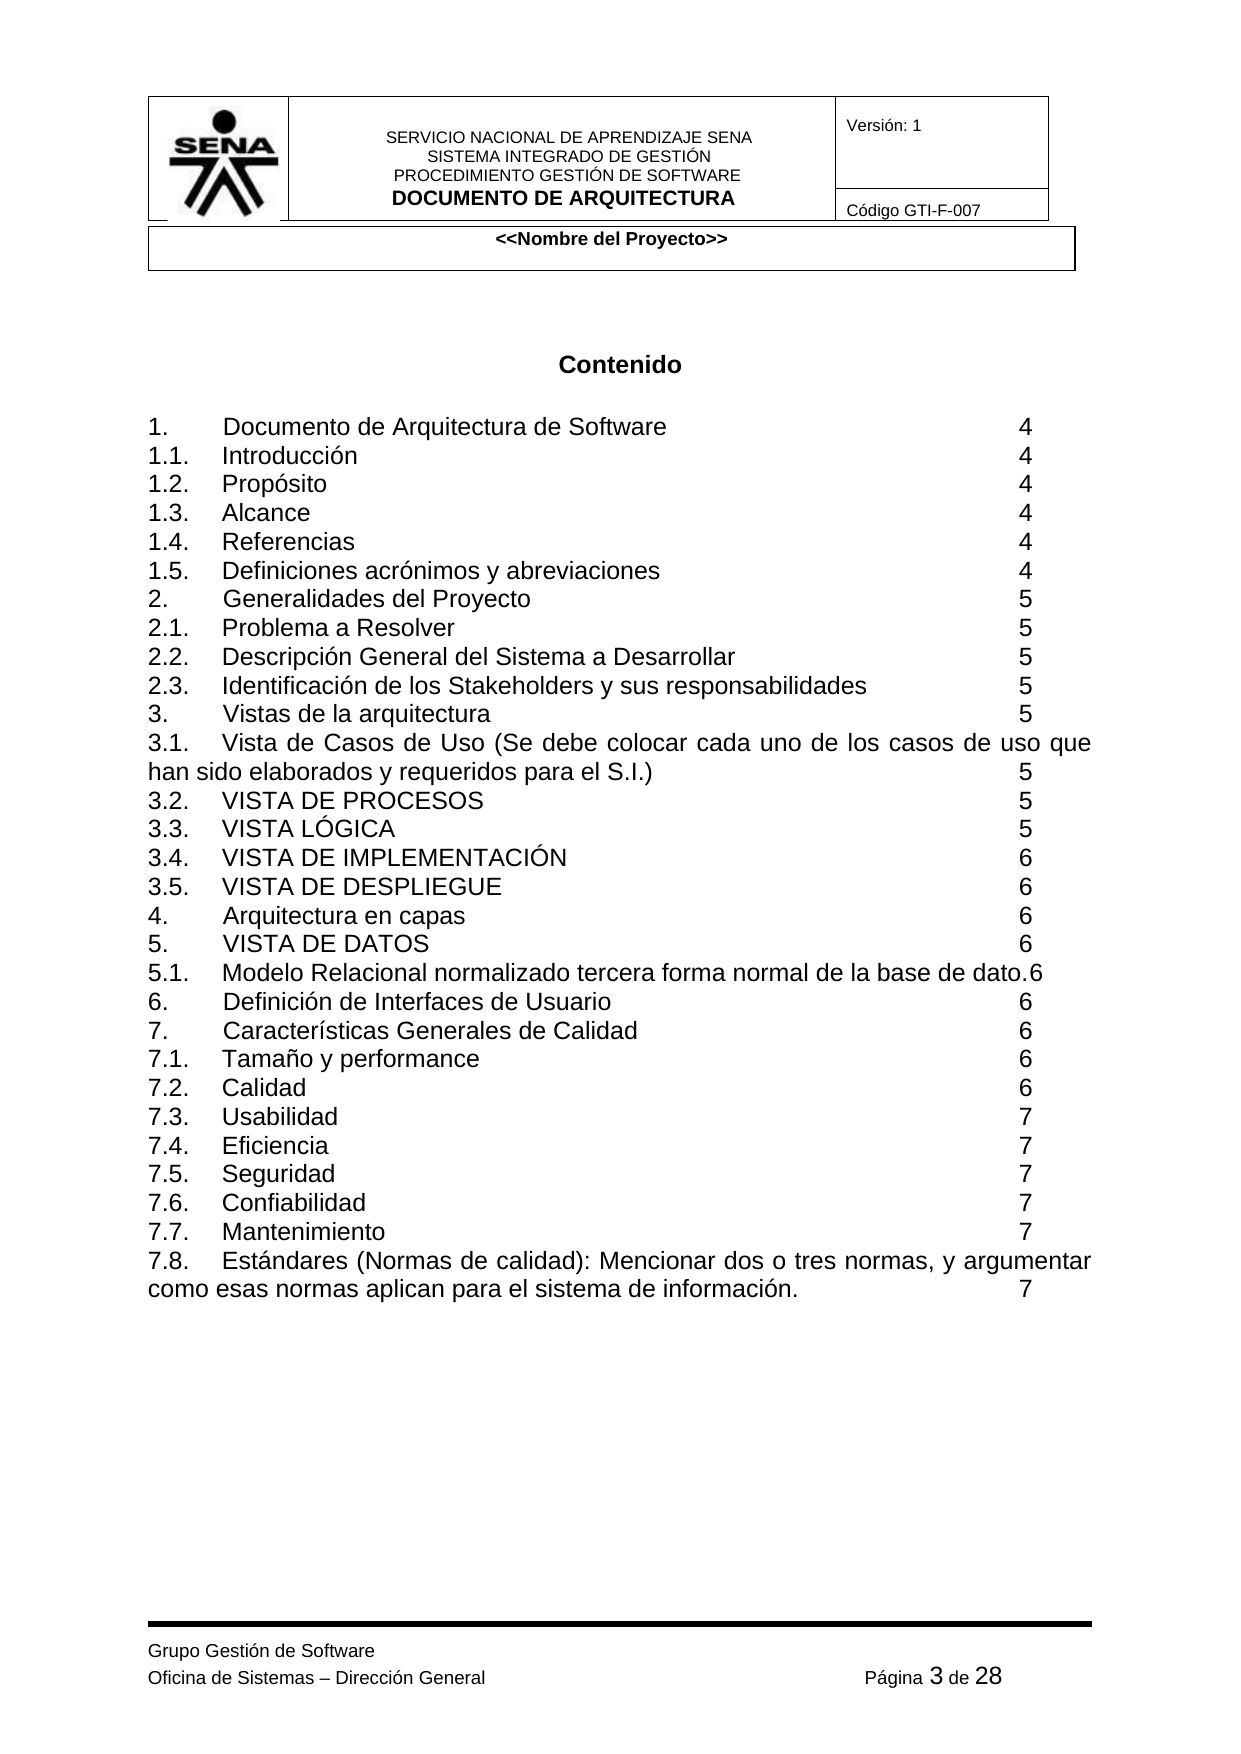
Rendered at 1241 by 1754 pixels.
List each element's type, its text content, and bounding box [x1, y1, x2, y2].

text Contenido [148, 350, 1092, 379]
picture [167, 106, 281, 221]
